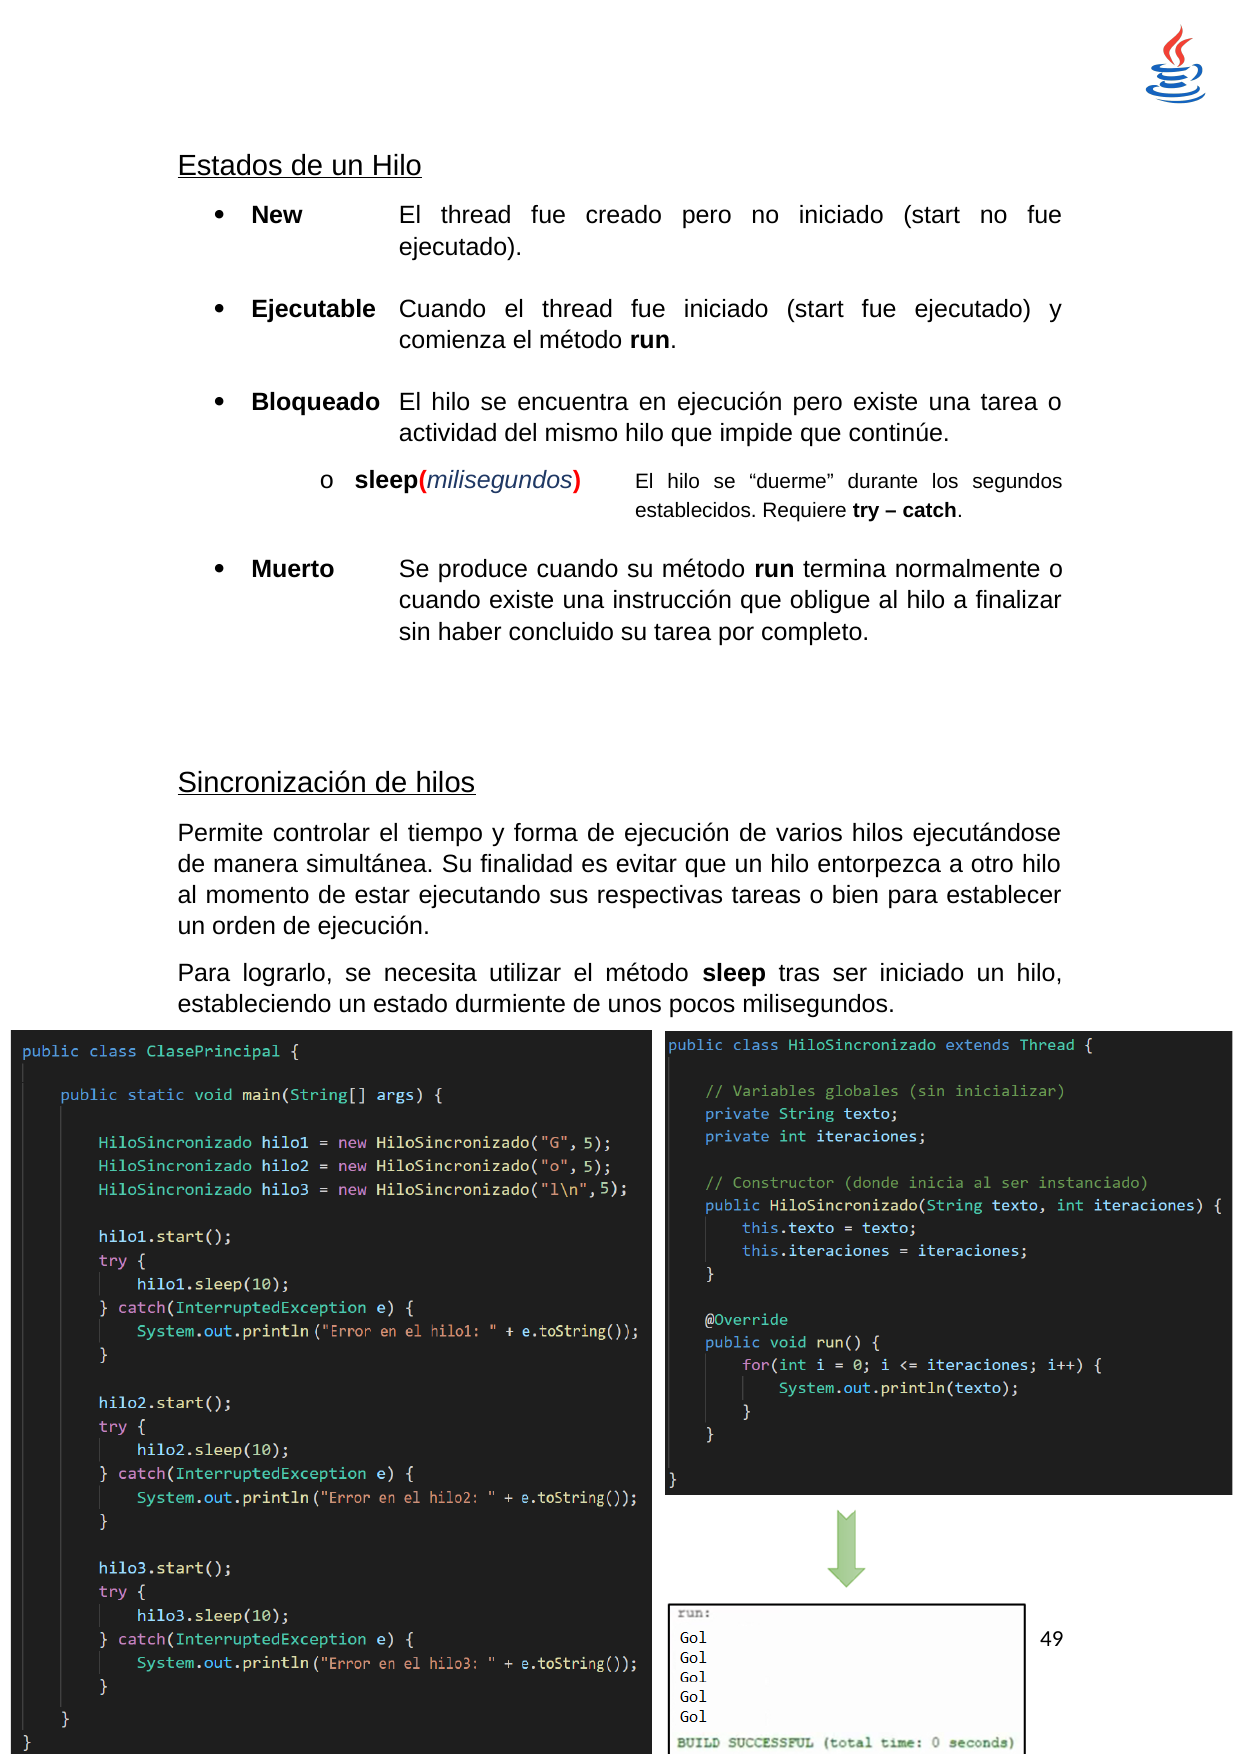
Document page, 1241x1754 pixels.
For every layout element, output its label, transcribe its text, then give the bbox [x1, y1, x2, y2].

picture [825, 1499, 869, 1593]
list sleep(milisegundos) El hilo se “duerme” durante los segundos establecidos. Requiere try – catch. [319, 464, 1063, 521]
picture [665, 1600, 1029, 1754]
text Para lograrlo, se necesita utilizar el método sleep tras ser iniciado un hilo, estableciendo un estado durmiente de unos pocos milisegundos. [177, 958, 1063, 1018]
picture [665, 1031, 1233, 1495]
picture [1128, 16, 1223, 111]
picture [10, 1030, 652, 1754]
text Estados de un Hilo [177, 148, 1226, 181]
list Bloqueado El hilo se encuentra en ejecución pero existe una tarea o actividad del mismo hilo que impide que continúe. [215, 387, 1063, 447]
list Muerto Se produce cuando su método run termina normalmente o cuando existe una instrucción que obligue al hilo a finalizar sin haber concluido su tarea por completo. [215, 554, 1063, 645]
list Ejecutable Cuando el thread fue iniciado (start fue ejecutado) y comienza el método run. [215, 294, 1063, 353]
text Permite controlar el tiempo y forma de ejecución de varios hilos ejecutándose de manera simultánea. Su finalidad es evitar que un hilo entorpezca a otro hilo al momento de estar ejecutando sus respectivas tareas o bien para establecer un orden de ejecución. [177, 817, 1063, 939]
text Sincronización de hilos [177, 765, 1063, 798]
list New El thread fue creado pero no iniciado (start no fue ejecutado). [215, 200, 1063, 260]
